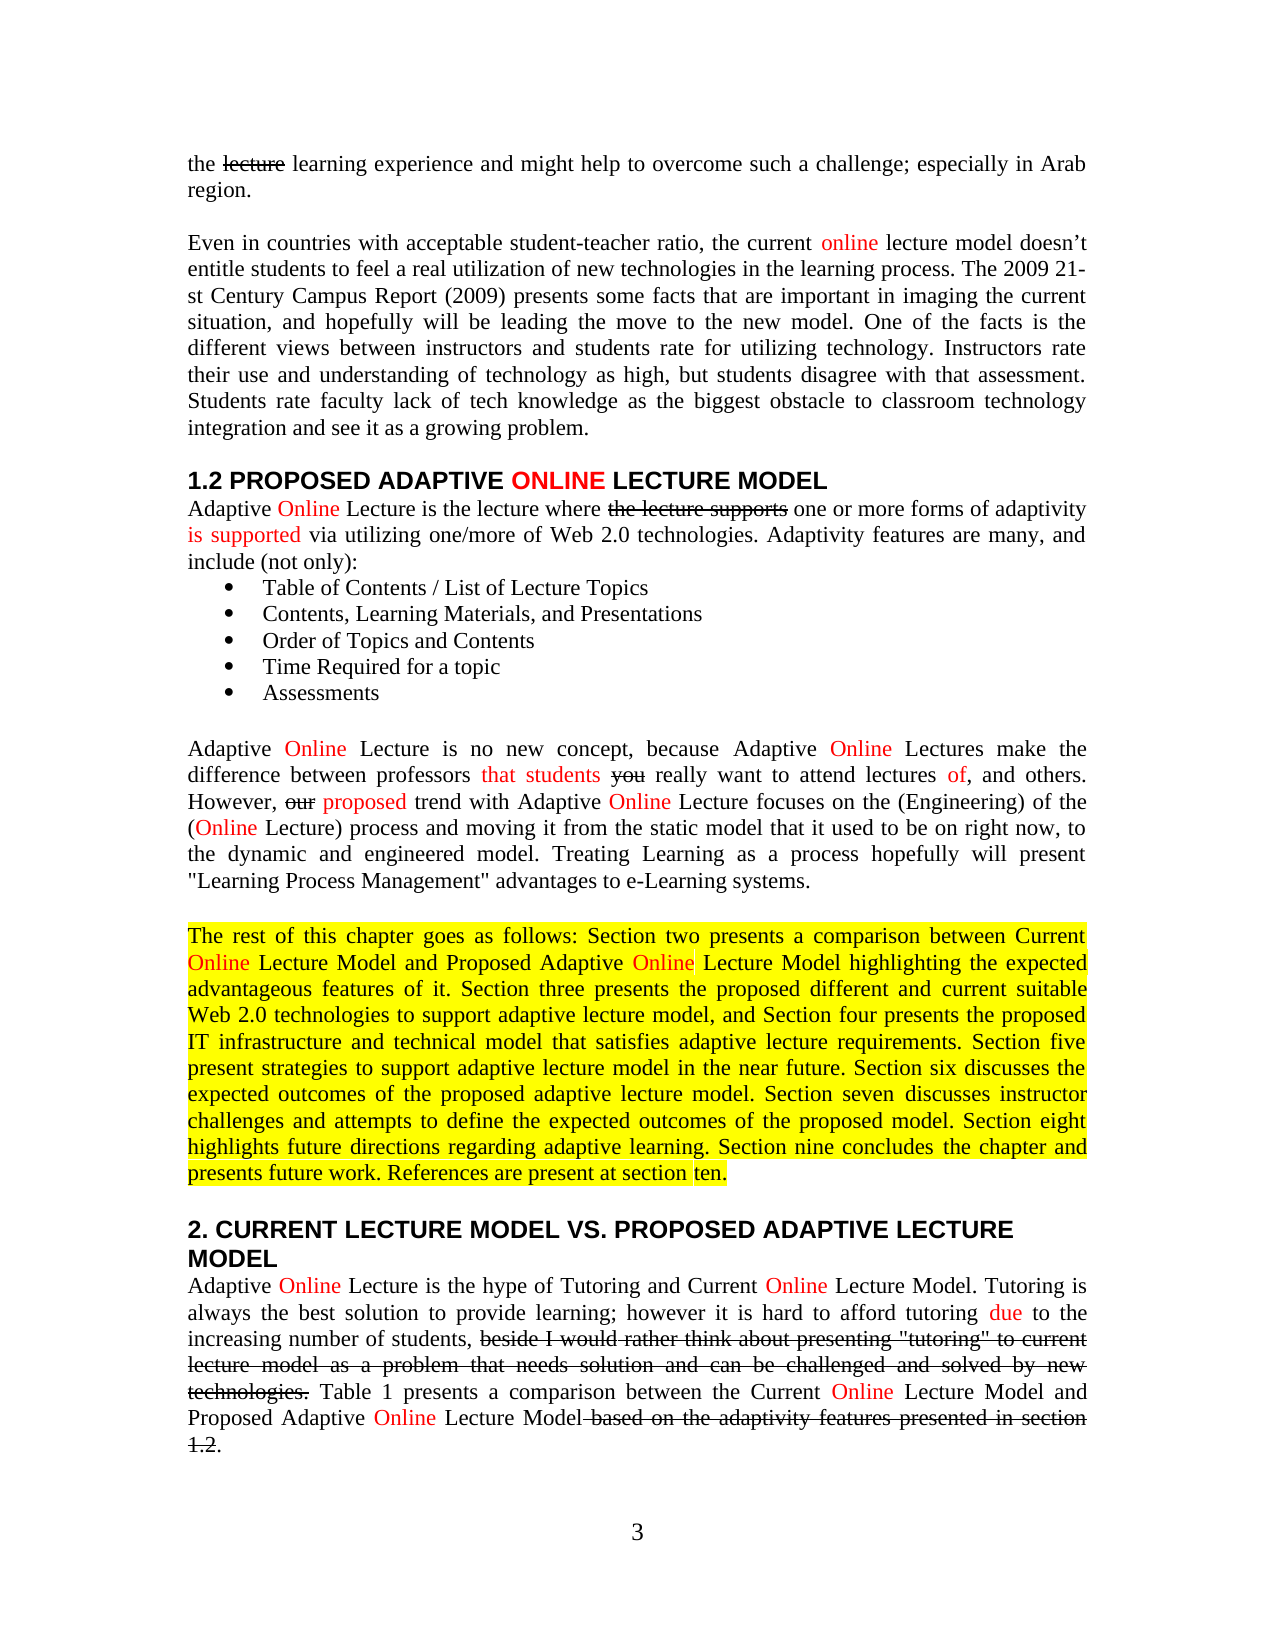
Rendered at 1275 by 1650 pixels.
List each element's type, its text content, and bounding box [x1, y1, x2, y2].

list Assessments [225, 679, 1087, 706]
text Adaptive Online Lecture is no new concept, because Adaptive Online Lectures make the difference between professors that students you really want to attend lectures of, and others. However, our proposed trend with Adaptive Online Lecture focuses on the (Engineering) of the (Online Lecture) process and moving it from the static model that it used to be on right now, to the dynamic and engineered model. Treating Learning as a process hopefully will present "Learning Process Management" advantages to e-Learning systems. [187, 735, 1087, 893]
list Order of Topics and Contents [225, 627, 1087, 653]
list Table of Contents / List of Lecture Topics [225, 574, 1087, 600]
text Adaptive Online Lecture is the hype of Tutoring and Current Online Lecture Model. Tutoring is always the best solution to provide learning; however it is hard to afford tutoring due to the increasing number of students, beside I would rather think about presenting "tutoring" to current lecture model as a problem that needs solution and can be challenged and solved by new technologies. Table 1 presents a comparison between the Current Online Lecture Model and Proposed Adaptive Online Lecture Model based on the adaptivity features presented in section 1.2. [187, 1272, 1087, 1366]
text 1.2 PROPOSED ADAPTIVE ONLINE LECTURE MODEL [187, 466, 1087, 495]
text Adaptive Online Lecture is the hype of Tutoring and Current Online Lecture Model. Tutoring is always the best solution to provide learning; however it is hard to afford tutoring due to the increasing number of students, beside I would rather think about presenting "tutoring" to current lecture model as a problem that needs solution and can be challenged and solved by new technologies. Table 1 presents a comparison between the Current Online Lecture Model and Proposed Adaptive Online Lecture Model based on the adaptivity features presented in section 1.2. [187, 1367, 1087, 1457]
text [187, 150, 1087, 203]
list Contents, Learning Materials, and Presentations [225, 600, 1087, 627]
list Time Required for a topic [225, 653, 1087, 679]
text Adaptive Online Lecture is the lecture where the lecture supports one or more forms of adaptivity is supported via utilizing one/more of Web 2.0 technologies. Adaptivity features are many, and include (not only): [187, 495, 1087, 574]
text Even in countries with acceptable student-teacher ratio, the current online lecture model doesn’t entitle students to feel a real utilization of new technologies in the learning process. The 2009 21-st Century Campus Report (2009) presents some facts that are important in imaging the current situation, and hopefully will be leading the move to the new model. One of the facts is the different views between instructors and students rate for utilizing technology. Instructors rate their use and understanding of technology as high, but students disagree with that assessment. Students rate faculty lack of tech knowledge as the biggest obstacle to classroom technology integration and see it as a growing problem. [187, 229, 1087, 440]
subtitle 2. CURRENT LECTURE MODEL VS. PROPOSED ADAPTIVE LECTURE MODEL [187, 1215, 1087, 1272]
